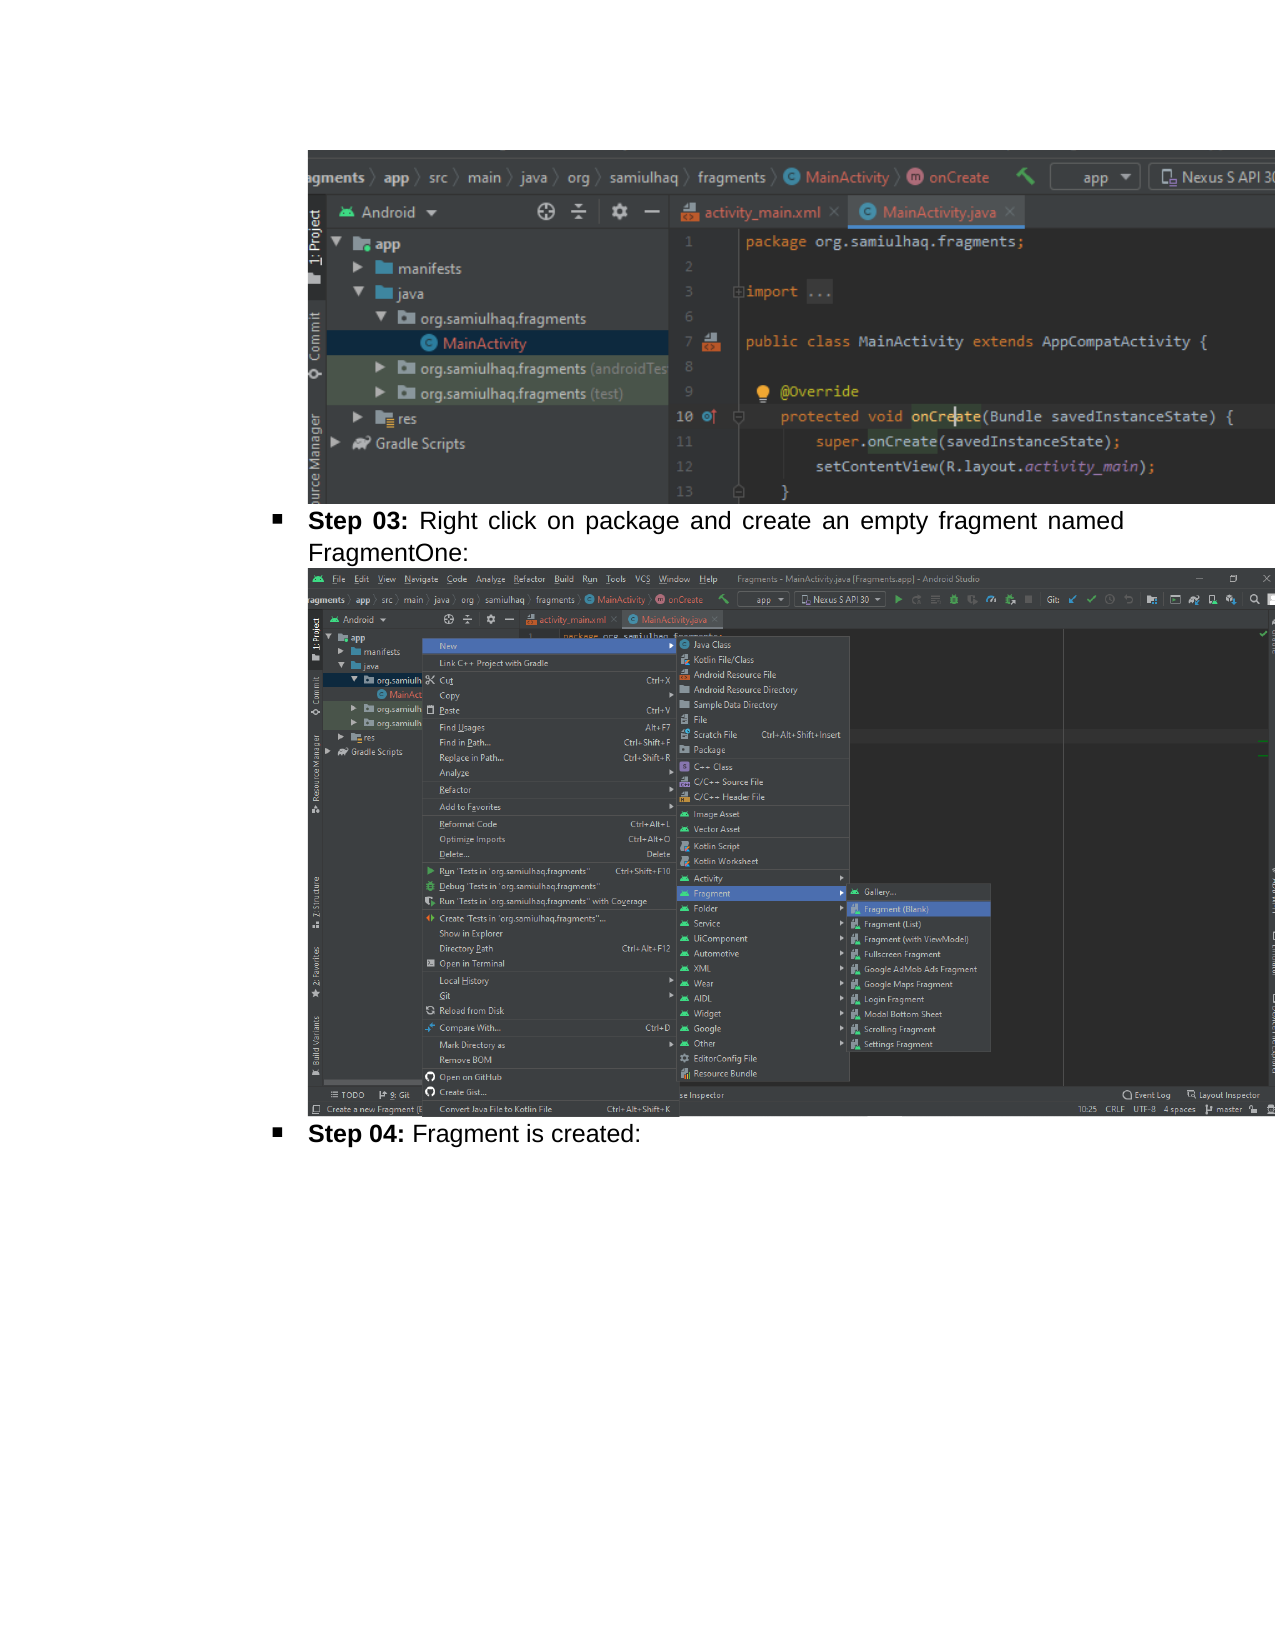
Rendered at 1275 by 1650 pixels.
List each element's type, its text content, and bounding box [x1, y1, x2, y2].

picture [307, 150, 1275, 504]
picture [307, 568, 1275, 1117]
list Step 04: Fragment is created: [270, 1119, 1125, 1149]
list Step 03: Right click on package and create an empty fragment named FragmentOne: [270, 506, 1125, 567]
